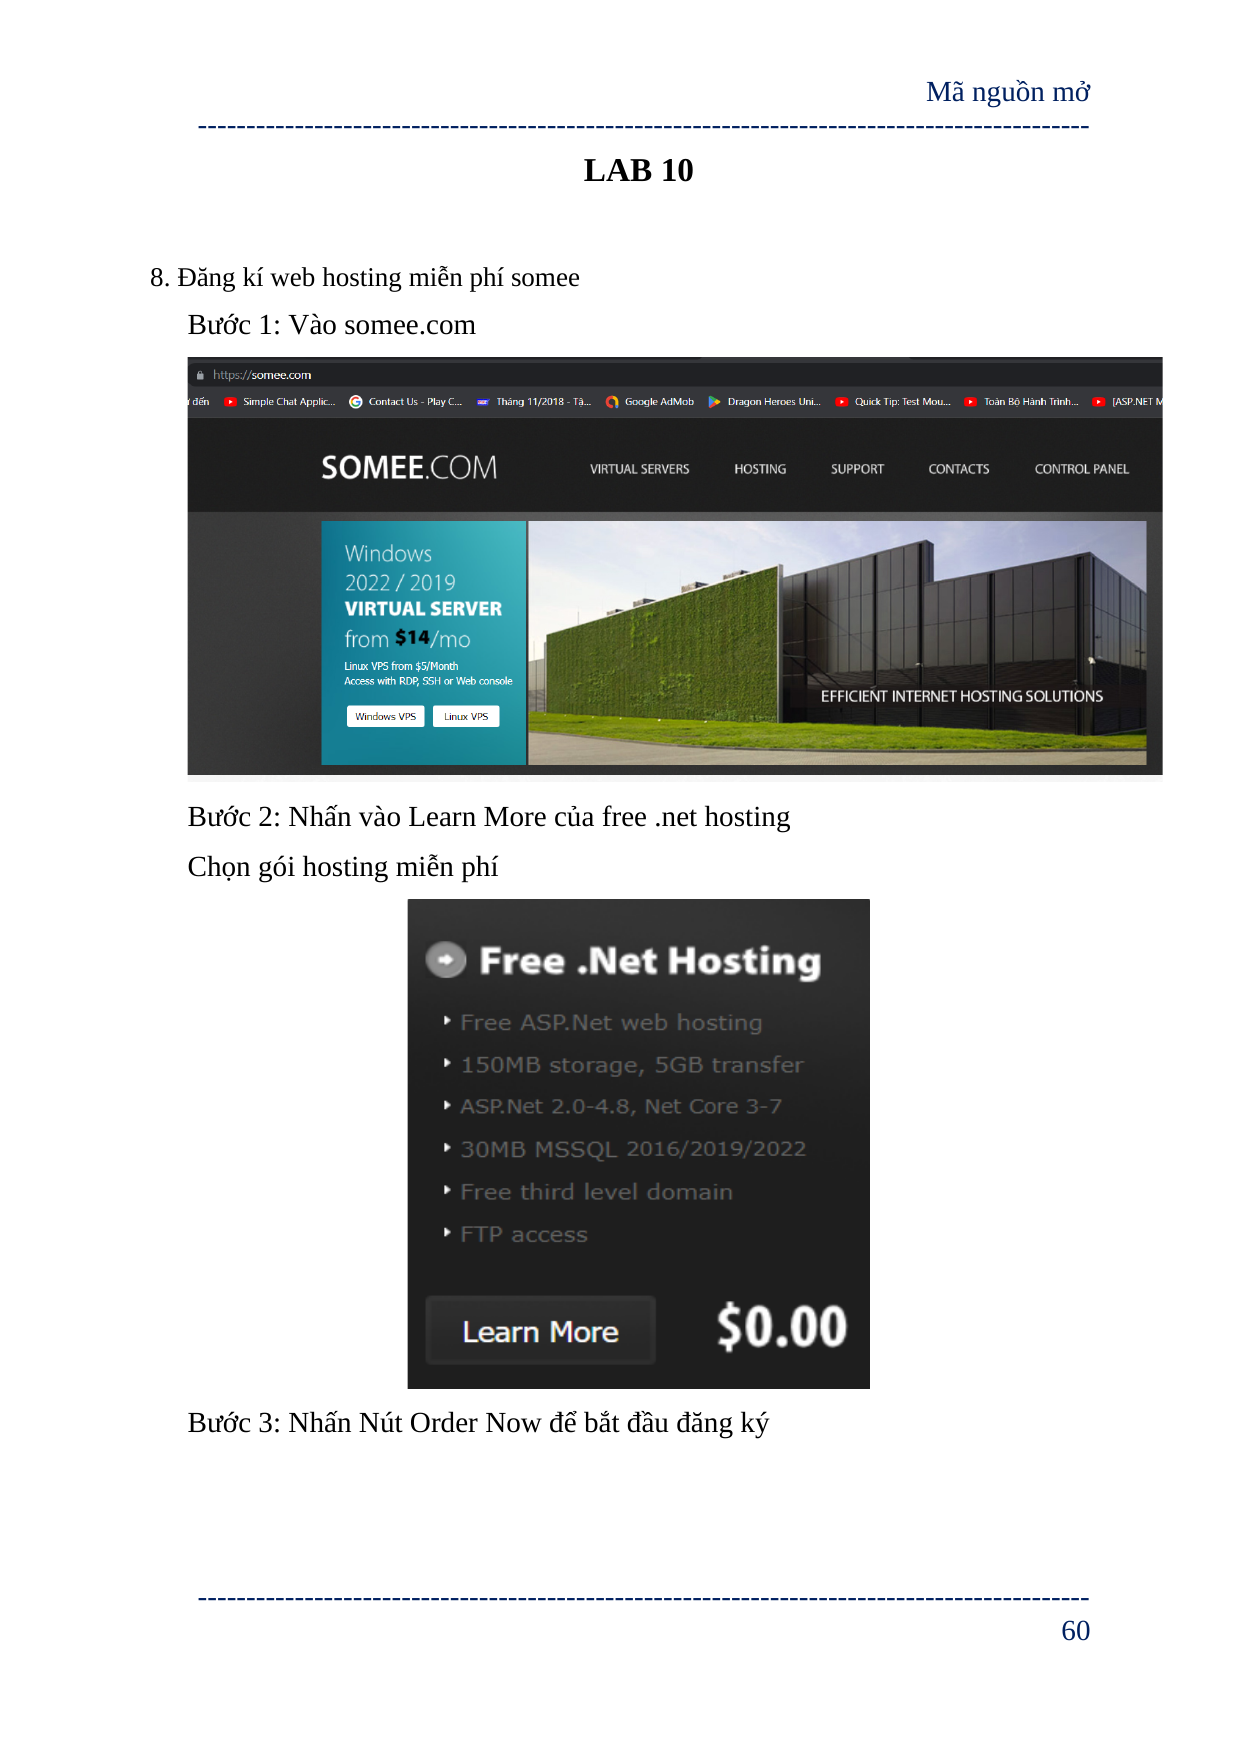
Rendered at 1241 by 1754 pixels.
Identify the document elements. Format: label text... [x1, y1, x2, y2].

subtitle 8. Đăng kí web hosting miễn phí somee [150, 261, 1090, 292]
title Lab 10 [187, 150, 1090, 188]
picture [407, 899, 870, 1389]
picture [187, 357, 1163, 782]
text Bước 3: Nhấn Nút Order Now để bắt đầu đăng ký [187, 1405, 1090, 1439]
text Chọn gói hosting miễn phí [187, 849, 1090, 883]
text Bước 2: Nhấn vào Learn More của free .net hosting [187, 799, 1090, 832]
text Bước 1: Vào somee.com [187, 307, 1090, 341]
